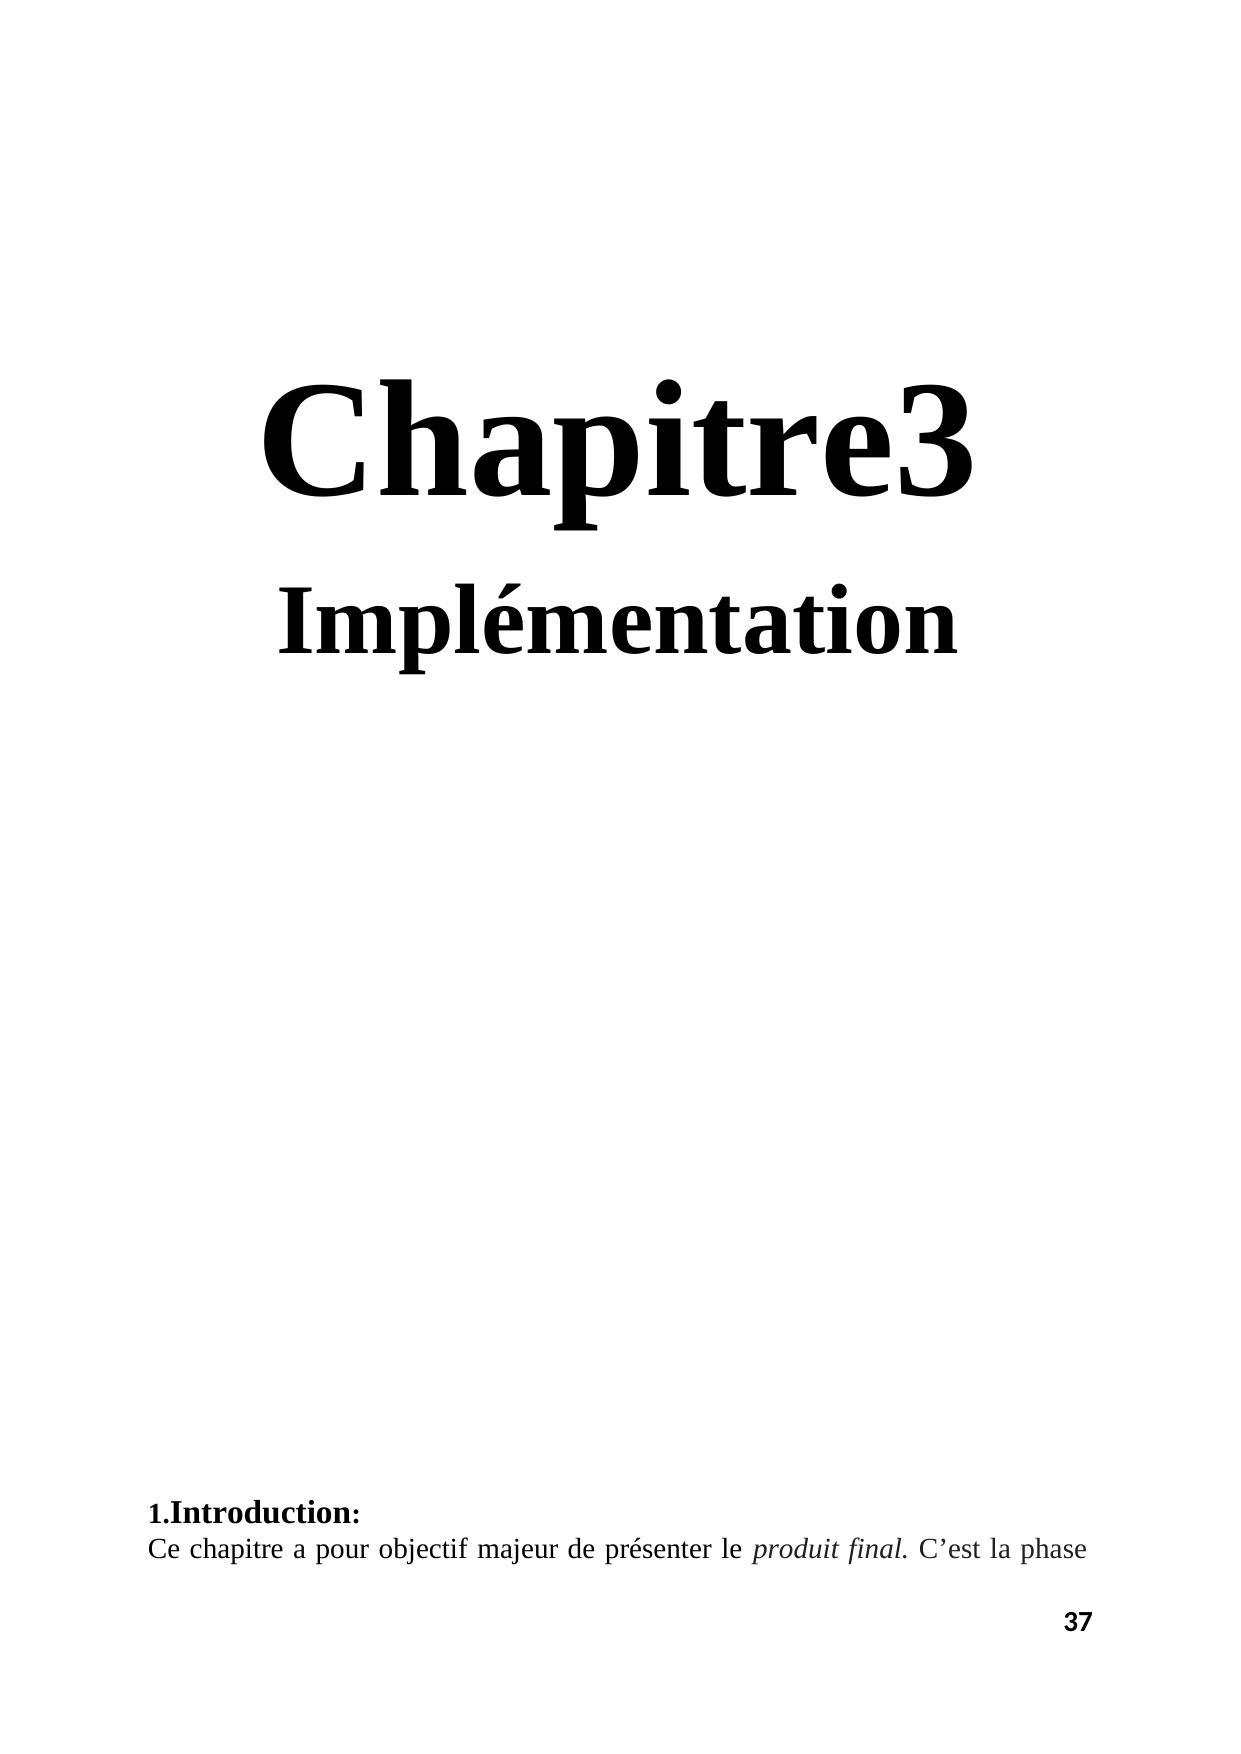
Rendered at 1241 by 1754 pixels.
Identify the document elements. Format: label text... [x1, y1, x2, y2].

text Chapitre3 [148, 339, 1087, 531]
text Implémentation [148, 560, 1087, 675]
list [148, 1493, 1087, 1565]
